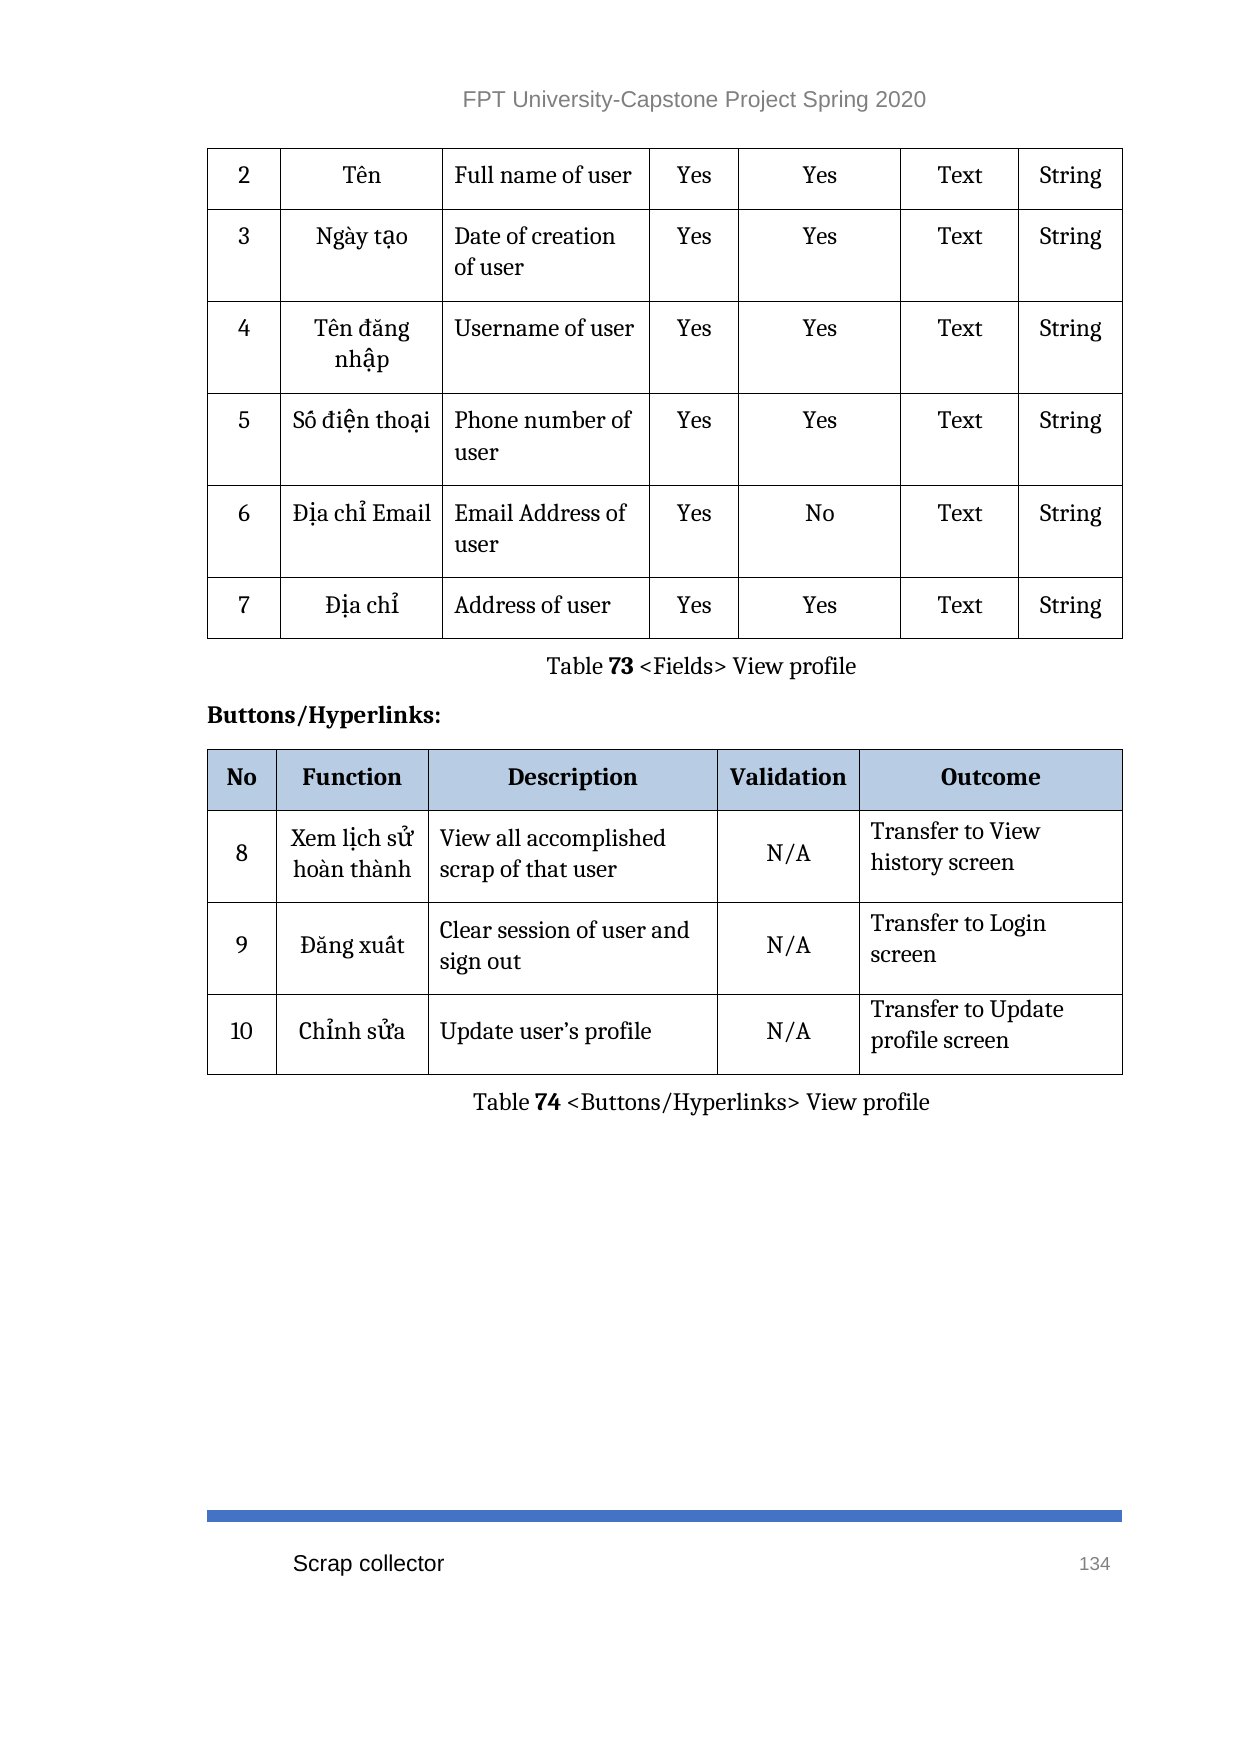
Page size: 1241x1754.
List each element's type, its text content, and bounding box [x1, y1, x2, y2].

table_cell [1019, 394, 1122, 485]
table_cell 5 [208, 394, 280, 485]
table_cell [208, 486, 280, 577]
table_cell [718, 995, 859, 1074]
table_cell String [1019, 210, 1122, 301]
table_cell Yes [650, 394, 738, 485]
table_cell Yes [739, 149, 900, 209]
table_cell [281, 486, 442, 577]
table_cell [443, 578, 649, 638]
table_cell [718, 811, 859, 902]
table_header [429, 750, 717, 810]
table_cell String [1019, 149, 1122, 209]
table_cell Text [901, 210, 1018, 301]
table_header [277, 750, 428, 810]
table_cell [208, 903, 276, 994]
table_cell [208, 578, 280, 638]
table_cell Text [901, 302, 1018, 393]
table_cell Yes [739, 302, 900, 393]
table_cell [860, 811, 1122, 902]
table_cell Yes [650, 149, 738, 209]
table_cell Yes [650, 210, 738, 301]
table_cell Full name of user [443, 149, 649, 209]
table_cell Text [901, 149, 1018, 209]
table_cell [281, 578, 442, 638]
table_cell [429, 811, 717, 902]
table_cell Yes [739, 394, 900, 485]
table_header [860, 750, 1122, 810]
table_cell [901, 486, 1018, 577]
table_cell Số điện thoại [281, 394, 442, 485]
table_cell Username of user [443, 302, 649, 393]
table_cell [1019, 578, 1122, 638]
text Buttons/Hyperlinks: [207, 701, 1122, 730]
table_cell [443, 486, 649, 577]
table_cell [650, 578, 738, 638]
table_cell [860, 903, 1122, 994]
table_cell Ngày tạo [281, 210, 442, 301]
table_cell Date of creation of user [443, 210, 649, 301]
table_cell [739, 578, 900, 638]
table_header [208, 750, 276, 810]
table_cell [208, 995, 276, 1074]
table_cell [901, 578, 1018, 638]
text Table 74 <Buttons/Hyperlinks> View profile [207, 1087, 1122, 1116]
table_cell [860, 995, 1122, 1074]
text Table 73 <Fields> View profile [207, 652, 1122, 680]
table_cell Yes [739, 210, 900, 301]
table_cell 3 [208, 210, 280, 301]
table_cell String [1019, 302, 1122, 393]
table_cell Tên đăng nhập [281, 302, 442, 393]
table_cell 2 [208, 149, 280, 209]
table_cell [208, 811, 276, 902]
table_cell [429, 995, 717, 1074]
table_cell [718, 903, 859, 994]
table_cell 4 [208, 302, 280, 393]
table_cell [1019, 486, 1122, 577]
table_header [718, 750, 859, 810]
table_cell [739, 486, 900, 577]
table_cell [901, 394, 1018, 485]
table_cell Phone number of user [443, 394, 649, 485]
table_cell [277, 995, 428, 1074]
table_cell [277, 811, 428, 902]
table_cell Yes [650, 302, 738, 393]
table_cell Tên [281, 149, 442, 209]
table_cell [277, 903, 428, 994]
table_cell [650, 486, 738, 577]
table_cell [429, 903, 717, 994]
